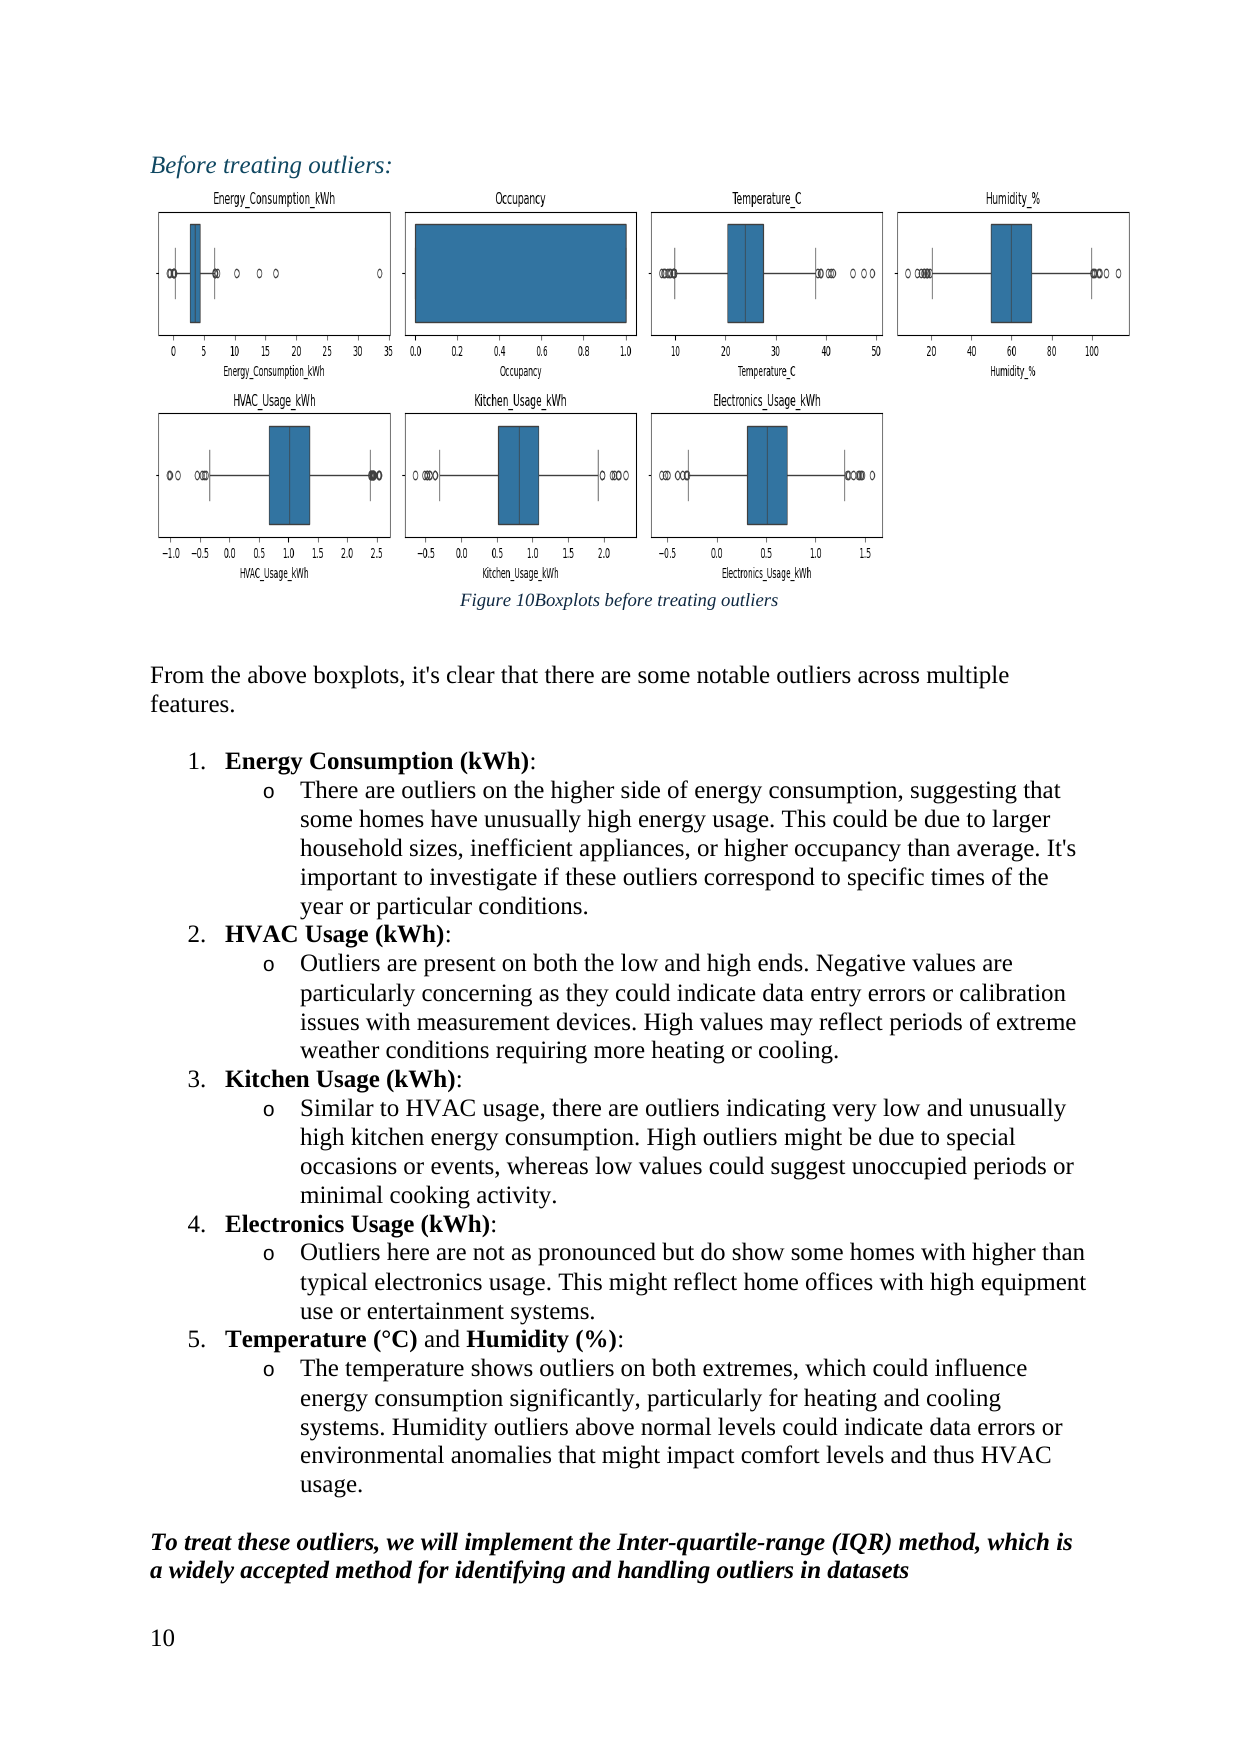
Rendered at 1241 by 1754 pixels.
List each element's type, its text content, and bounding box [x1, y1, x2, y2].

list Kitchen Usage (kWh): [187, 1064, 1090, 1093]
list There are outliers on the higher side of energy consumption, suggesting that some homes have unusually high energy usage. This could be due to larger household sizes, inefficient appliances, or higher occupancy than average. It's important to investigate if these outliers correspond to specific times of the year or particular conditions. [262, 775, 1090, 919]
list Similar to HVAC usage, there are outliers indicating very low and unusually high kitchen energy consumption. High outliers might be due to special occasions or events, whereas low values could suggest unoccupied periods or minimal cooking activity. [262, 1093, 1090, 1209]
list Outliers here are not as pronounced but do show some homes with higher than typical electronics usage. This might reflect home offices with high equipment use or entertainment systems. [262, 1237, 1090, 1324]
picture [150, 182, 1134, 589]
list Outliers are present on both the low and high ends. Negative values are particularly concerning as they could indicate data entry errors or calibration issues with measurement devices. High values may reflect periods of extreme weather conditions requiring more heating or cooling. [262, 948, 1090, 1064]
list Electronics Usage (kWh): [187, 1209, 1090, 1237]
list HVAC Usage (kWh): [187, 919, 1090, 948]
list Energy Consumption (kWh): [187, 746, 1090, 775]
subtitle Before treating outliers: [150, 150, 1090, 179]
text To treat these outliers, we will implement the Inter-quartile-range (IQR) method, which is a widely accepted method for identifying and handling outliers in datasets [150, 1527, 1090, 1584]
text From the above boxplots, it's clear that there are some notable outliers across multiple features. [150, 660, 1090, 717]
list Temperature (°C) and Humidity (%): [187, 1324, 1090, 1353]
list The temperature shows outliers on both extremes, which could influence energy consumption significantly, particularly for heating and cooling systems. Humidity outliers above normal levels could indicate data errors or environmental anomalies that might impact comfort levels and thus HVAC usage. [262, 1353, 1090, 1498]
